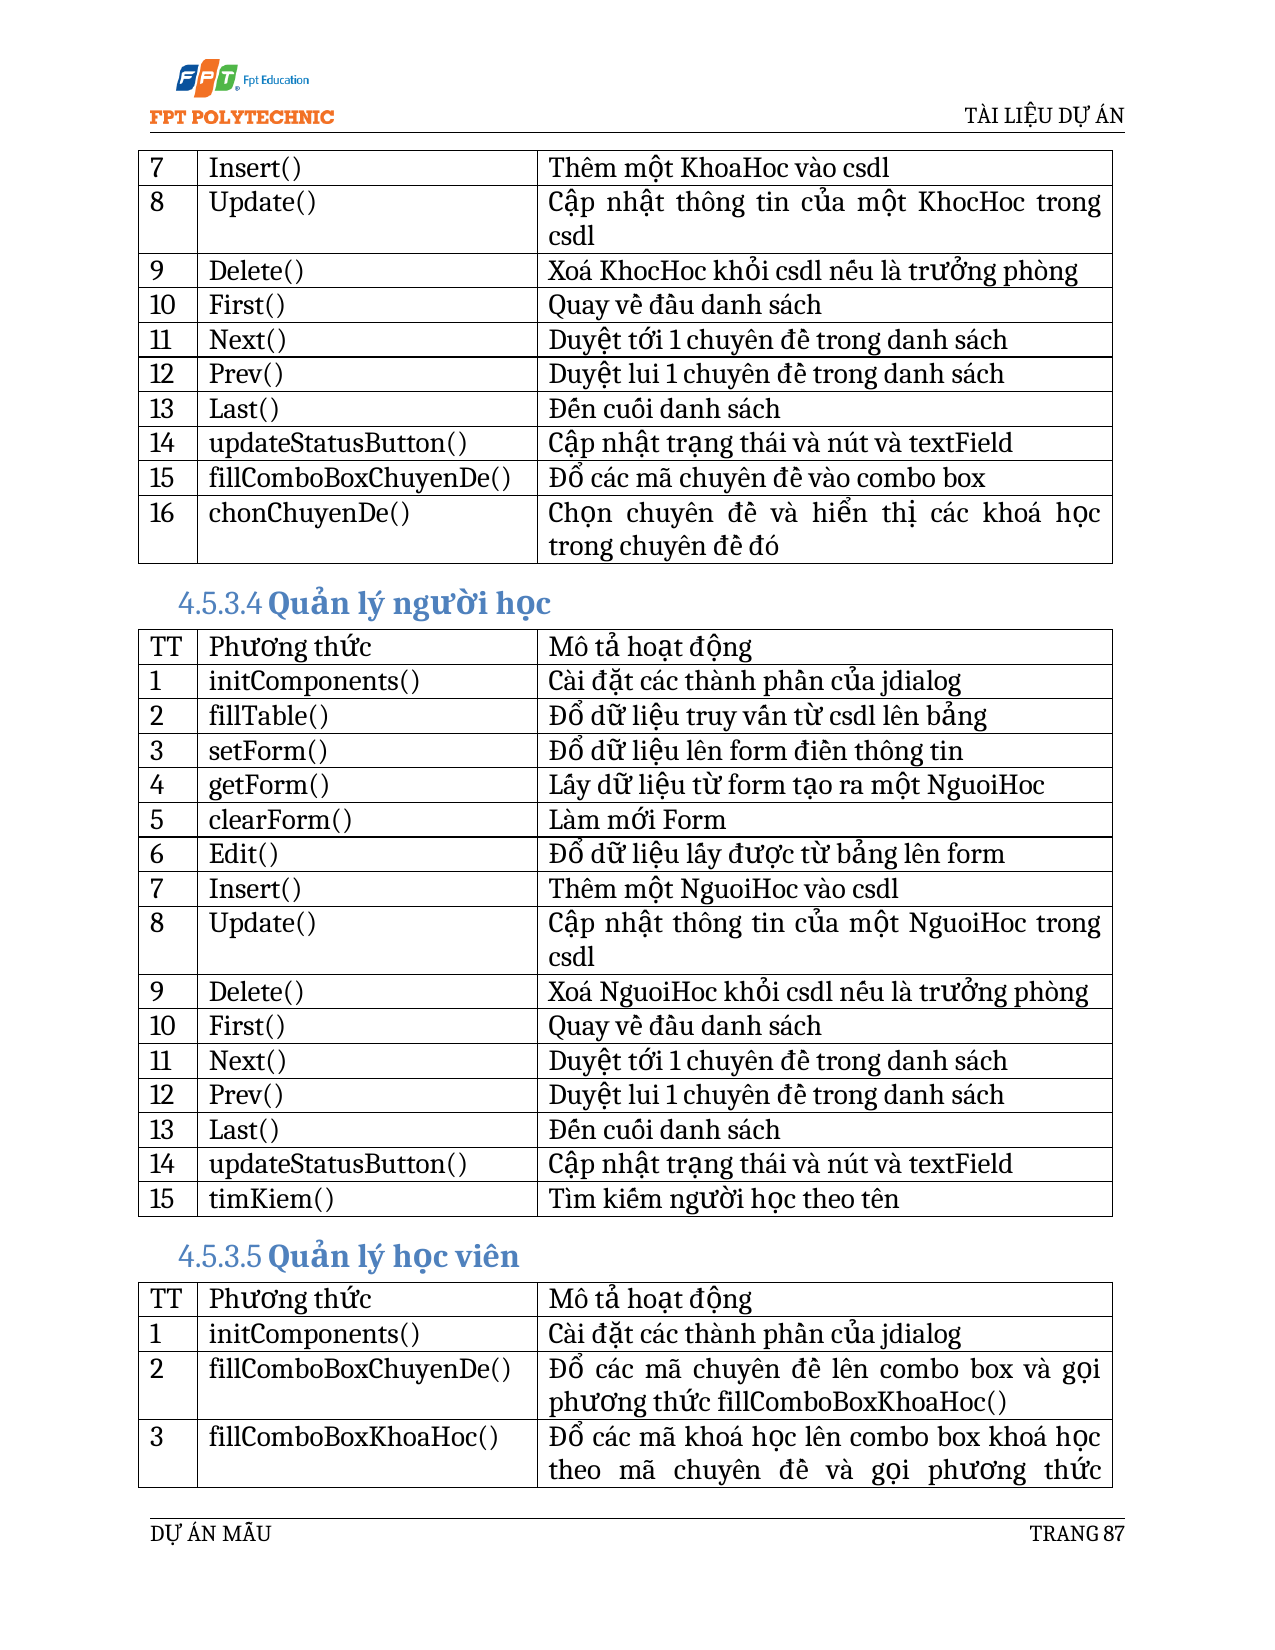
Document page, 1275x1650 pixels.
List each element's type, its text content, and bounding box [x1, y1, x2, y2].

table_cell Đổ các mã chuyên đề lên combo box và gọi phương thức fillComboBoxKhoaHoc() [538, 1352, 1112, 1419]
table_cell updateStatusButton() [198, 427, 537, 460]
table_header Mô tả hoạt động [538, 1283, 1112, 1316]
table_cell 8 [139, 186, 197, 253]
table_cell Đổ dữ liệu lên form điền thông tin [538, 734, 1112, 767]
table_cell 6 [139, 838, 197, 871]
table_cell initComponents() [198, 1317, 537, 1351]
table_cell Delete() [198, 254, 537, 287]
table_cell Chọn chuyên đề và hiển thị các khoá học trong chuyên đề đó [538, 496, 1112, 563]
table_cell Duyệt tới 1 chuyên đề trong danh sách [538, 323, 1112, 356]
table_cell Update() [198, 186, 537, 253]
table_cell 2 [139, 1352, 197, 1419]
table_cell initComponents() [198, 665, 537, 698]
table_cell 4 [139, 768, 197, 802]
table_cell Cập nhật thông tin của một NguoiHoc trong csdl [538, 907, 1112, 974]
table_cell 3 [139, 1420, 197, 1487]
table_cell Last() [198, 1113, 537, 1147]
table_cell Duyệt lui 1 chuyên đề trong danh sách [538, 358, 1112, 391]
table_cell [198, 1420, 537, 1487]
table_cell 10 [139, 1009, 197, 1043]
table_cell Tìm kiếm người học theo tên [538, 1182, 1112, 1216]
table_cell 14 [139, 427, 197, 460]
table_cell 9 [139, 975, 197, 1008]
table_cell Cập nhật thông tin của một KhocHoc trong csdl [538, 186, 1112, 253]
table_cell fillComboBoxChuyenDe() [198, 461, 537, 495]
table_cell Insert() [198, 872, 537, 906]
table_cell First() [198, 288, 537, 322]
table_cell fillComboBoxChuyenDe() [198, 1352, 537, 1419]
table_cell Update() [198, 907, 537, 974]
table_cell 8 [139, 907, 197, 974]
table_cell Last() [198, 392, 537, 426]
table_cell Thêm một KhoaHoc vào csdl [538, 151, 1112, 184]
table_cell Đổ dữ liệu truy vấn từ csdl lên bảng [538, 699, 1112, 733]
table_cell 16 [139, 496, 197, 563]
table_cell Insert() [198, 151, 537, 184]
table_header TT [139, 1283, 197, 1316]
table_cell 11 [139, 323, 197, 356]
table_cell Cập nhật trạng thái và nút và textField [538, 1148, 1112, 1181]
table_cell Xoá NguoiHoc khỏi csdl nếu là trưởng phòng [538, 975, 1112, 1008]
table_cell Xoá KhocHoc khỏi csdl nếu là trưởng phòng [538, 254, 1112, 287]
table_header Mô tả hoạt động [538, 630, 1112, 663]
table_cell getForm() [198, 768, 537, 802]
table_cell Prev() [198, 358, 537, 391]
table_cell Duyệt tới 1 chuyên đề trong danh sách [538, 1044, 1112, 1077]
table_cell Delete() [198, 975, 537, 1008]
table_cell Thêm một NguoiHoc vào csdl [538, 872, 1112, 906]
subtitle Quản lý học viên [178, 1238, 1125, 1276]
table_cell Đổ các mã chuyên đề vào combo box [538, 461, 1112, 495]
table_cell Cài đặt các thành phần của jdialog [538, 1317, 1112, 1351]
table_cell 15 [139, 1182, 197, 1216]
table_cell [538, 1420, 1112, 1487]
table_cell Làm mới Form [538, 803, 1112, 836]
table_cell 5 [139, 803, 197, 836]
table_cell 15 [139, 461, 197, 495]
table_cell timKiem() [198, 1182, 537, 1216]
table_cell 10 [139, 288, 197, 322]
table_cell clearForm() [198, 803, 537, 836]
table_cell Lấy dữ liệu từ form tạo ra một NguoiHoc [538, 768, 1112, 802]
table_cell 9 [139, 254, 197, 287]
table_cell First() [198, 1009, 537, 1043]
table_cell Edit() [198, 838, 537, 871]
table_cell Duyệt lui 1 chuyên đề trong danh sách [538, 1079, 1112, 1112]
table_cell 7 [139, 872, 197, 906]
table_cell 1 [139, 1317, 197, 1351]
table_header Phương thức [198, 630, 537, 663]
table_cell Cập nhật trạng thái và nút và textField [538, 427, 1112, 460]
table_cell 13 [139, 1113, 197, 1147]
table_cell 12 [139, 1079, 197, 1112]
table_cell Đến cuối danh sách [538, 1113, 1112, 1147]
table_cell Cài đặt các thành phần của jdialog [538, 665, 1112, 698]
table_cell 13 [139, 392, 197, 426]
table_cell Đến cuối danh sách [538, 392, 1112, 426]
table_cell Next() [198, 323, 537, 356]
table_cell fillTable() [198, 699, 537, 733]
subtitle Quản lý người học [178, 585, 1125, 623]
table_cell 3 [139, 734, 197, 767]
table_cell Quay về đầu danh sách [538, 1009, 1112, 1043]
picture [150, 59, 336, 124]
table_cell 14 [139, 1148, 197, 1181]
table_header TT [139, 630, 197, 663]
table_cell 7 [139, 151, 197, 184]
table_cell 1 [139, 665, 197, 698]
table_cell updateStatusButton() [198, 1148, 537, 1181]
table_cell chonChuyenDe() [198, 496, 537, 563]
table_cell 2 [139, 699, 197, 733]
table_cell 11 [139, 1044, 197, 1077]
table_cell Đổ dữ liệu lấy được từ bảng lên form [538, 838, 1112, 871]
table_cell setForm() [198, 734, 537, 767]
table_cell Quay về đầu danh sách [538, 288, 1112, 322]
table_header Phương thức [198, 1283, 537, 1316]
table_cell Prev() [198, 1079, 537, 1112]
table_cell Next() [198, 1044, 537, 1077]
table_cell 12 [139, 358, 197, 391]
